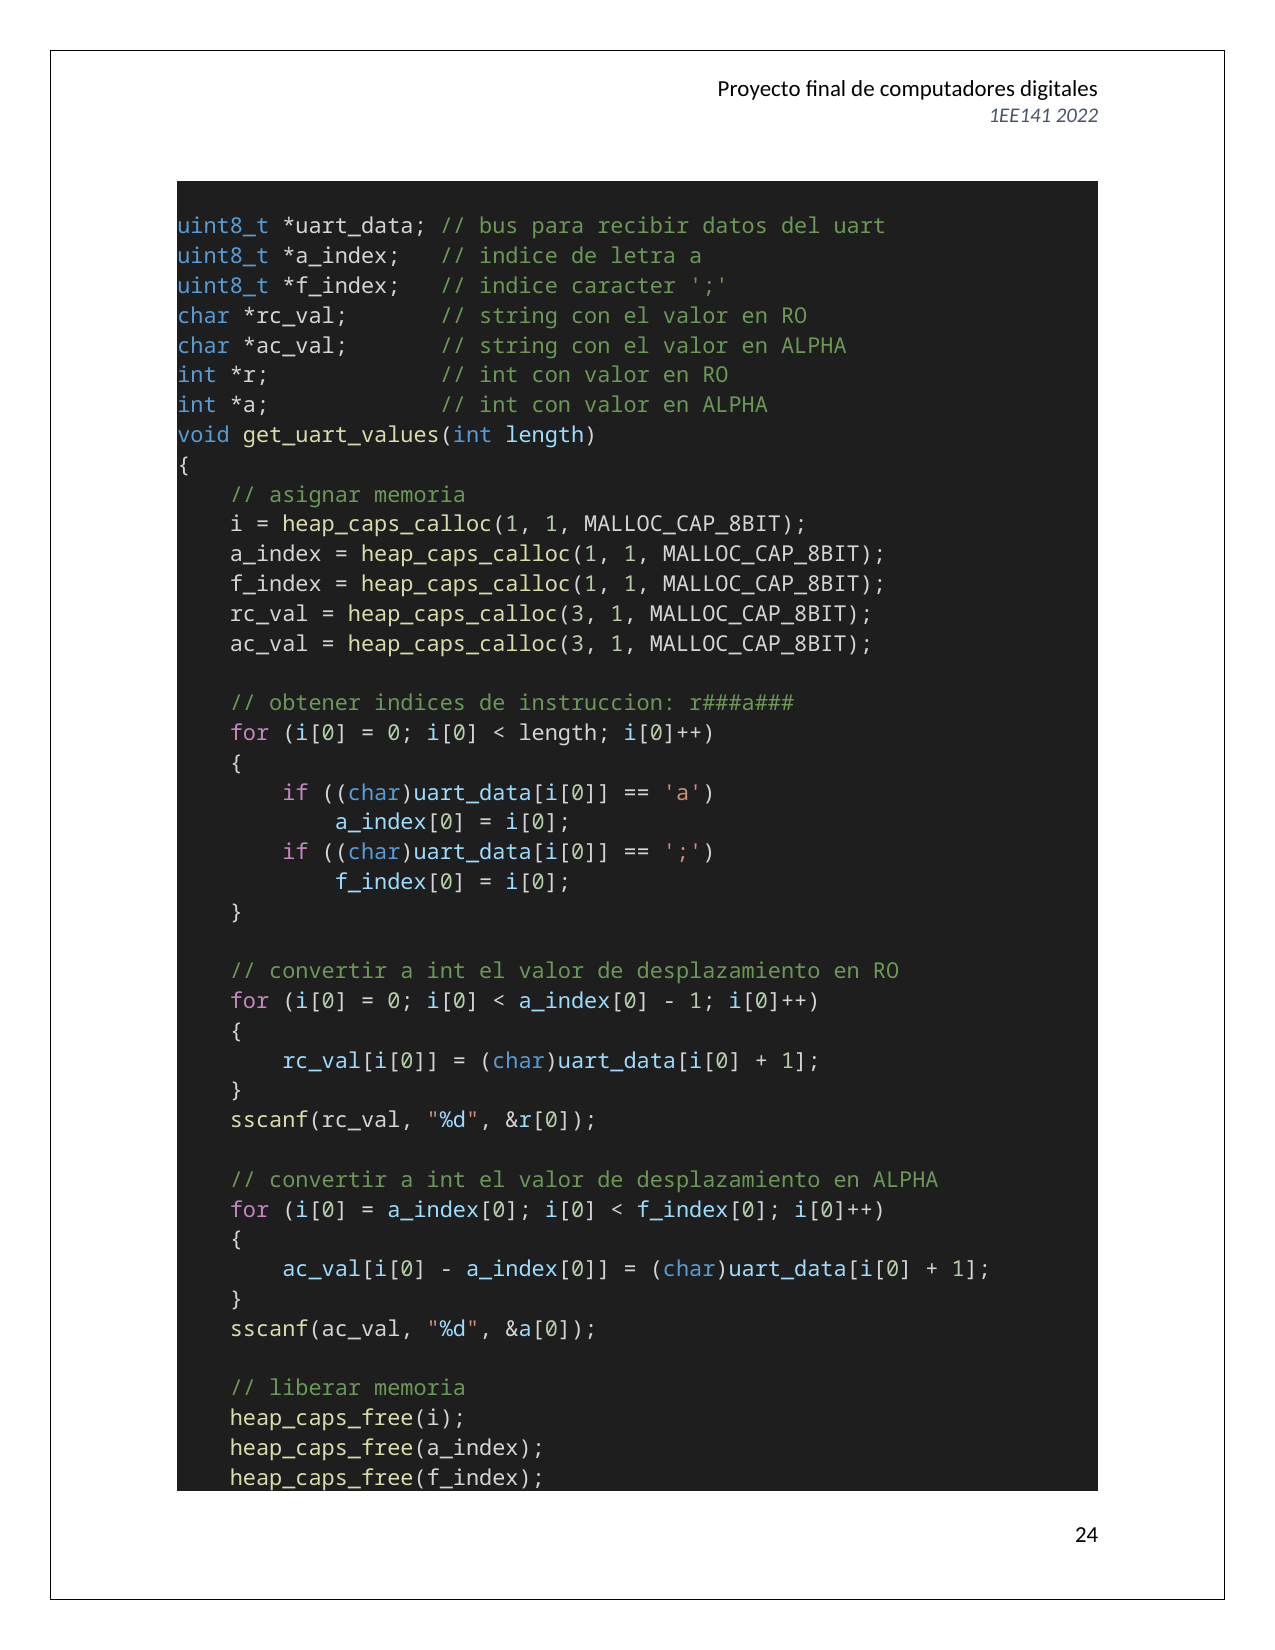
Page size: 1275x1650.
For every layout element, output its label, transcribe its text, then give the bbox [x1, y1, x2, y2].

text f_index[0] = i[0]; [177, 866, 1098, 896]
text // convertir a int el valor de desplazamiento en ALPHA [177, 1164, 1098, 1193]
text ac_val = heap_caps_calloc(3, 1, MALLOC_CAP_8BIT); [177, 627, 1098, 657]
text if ((char)uart_data[i[0]] == 'a') [177, 776, 1098, 806]
text void get_uart_values(int length) [177, 419, 1098, 449]
text int *a; // int con valor en ALPHA [177, 389, 1098, 419]
text a_index[0] = i[0]; [177, 806, 1098, 836]
text if ((char)uart_data[i[0]] == ';') [177, 836, 1098, 866]
text rc_val[i[0]] = (char)uart_data[i[0] + 1]; [177, 1044, 1098, 1074]
text heap_caps_free(a_index); [177, 1432, 1098, 1462]
text uint8_t *f_index; // indice caracter ';' [177, 270, 1098, 300]
text // obtener indices de instruccion: r###a### [177, 687, 1098, 717]
text ac_val[i[0] - a_index[0]] = (char)uart_data[i[0] + 1]; [177, 1253, 1098, 1283]
text sscanf(rc_val, "%d", &r[0]); [177, 1104, 1098, 1134]
text // liberar memoria [177, 1372, 1098, 1402]
text for (i[0] = a_index[0]; i[0] < f_index[0]; i[0]++) [177, 1193, 1098, 1223]
text heap_caps_free(f_index); [177, 1462, 1098, 1491]
text { [177, 449, 1098, 478]
text { [177, 1223, 1098, 1253]
text // asignar memoria [177, 478, 1098, 508]
text rc_val = heap_caps_calloc(3, 1, MALLOC_CAP_8BIT); [177, 598, 1098, 627]
text } [177, 1074, 1098, 1104]
text char *ac_val; // string con el valor en ALPHA [177, 329, 1098, 359]
text f_index = heap_caps_calloc(1, 1, MALLOC_CAP_8BIT); [177, 568, 1098, 598]
text } [177, 896, 1098, 925]
text // convertir a int el valor de desplazamiento en RO [177, 955, 1098, 985]
text uint8_t *a_index; // indice de letra a [177, 240, 1098, 270]
text } [177, 1283, 1098, 1313]
text char *rc_val; // string con el valor en RO [177, 300, 1098, 329]
text { [177, 1015, 1098, 1044]
text a_index = heap_caps_calloc(1, 1, MALLOC_CAP_8BIT); [177, 538, 1098, 568]
text int *r; // int con valor en RO [177, 359, 1098, 389]
text for (i[0] = 0; i[0] < a_index[0] - 1; i[0]++) [177, 985, 1098, 1015]
text uint8_t *uart_data; // bus para recibir datos del uart [177, 210, 1098, 240]
text { [177, 747, 1098, 776]
text i = heap_caps_calloc(1, 1, MALLOC_CAP_8BIT); [177, 508, 1098, 538]
text heap_caps_free(i); [177, 1402, 1098, 1432]
text sscanf(ac_val, "%d", &a[0]); [177, 1313, 1098, 1342]
text for (i[0] = 0; i[0] < length; i[0]++) [177, 717, 1098, 747]
